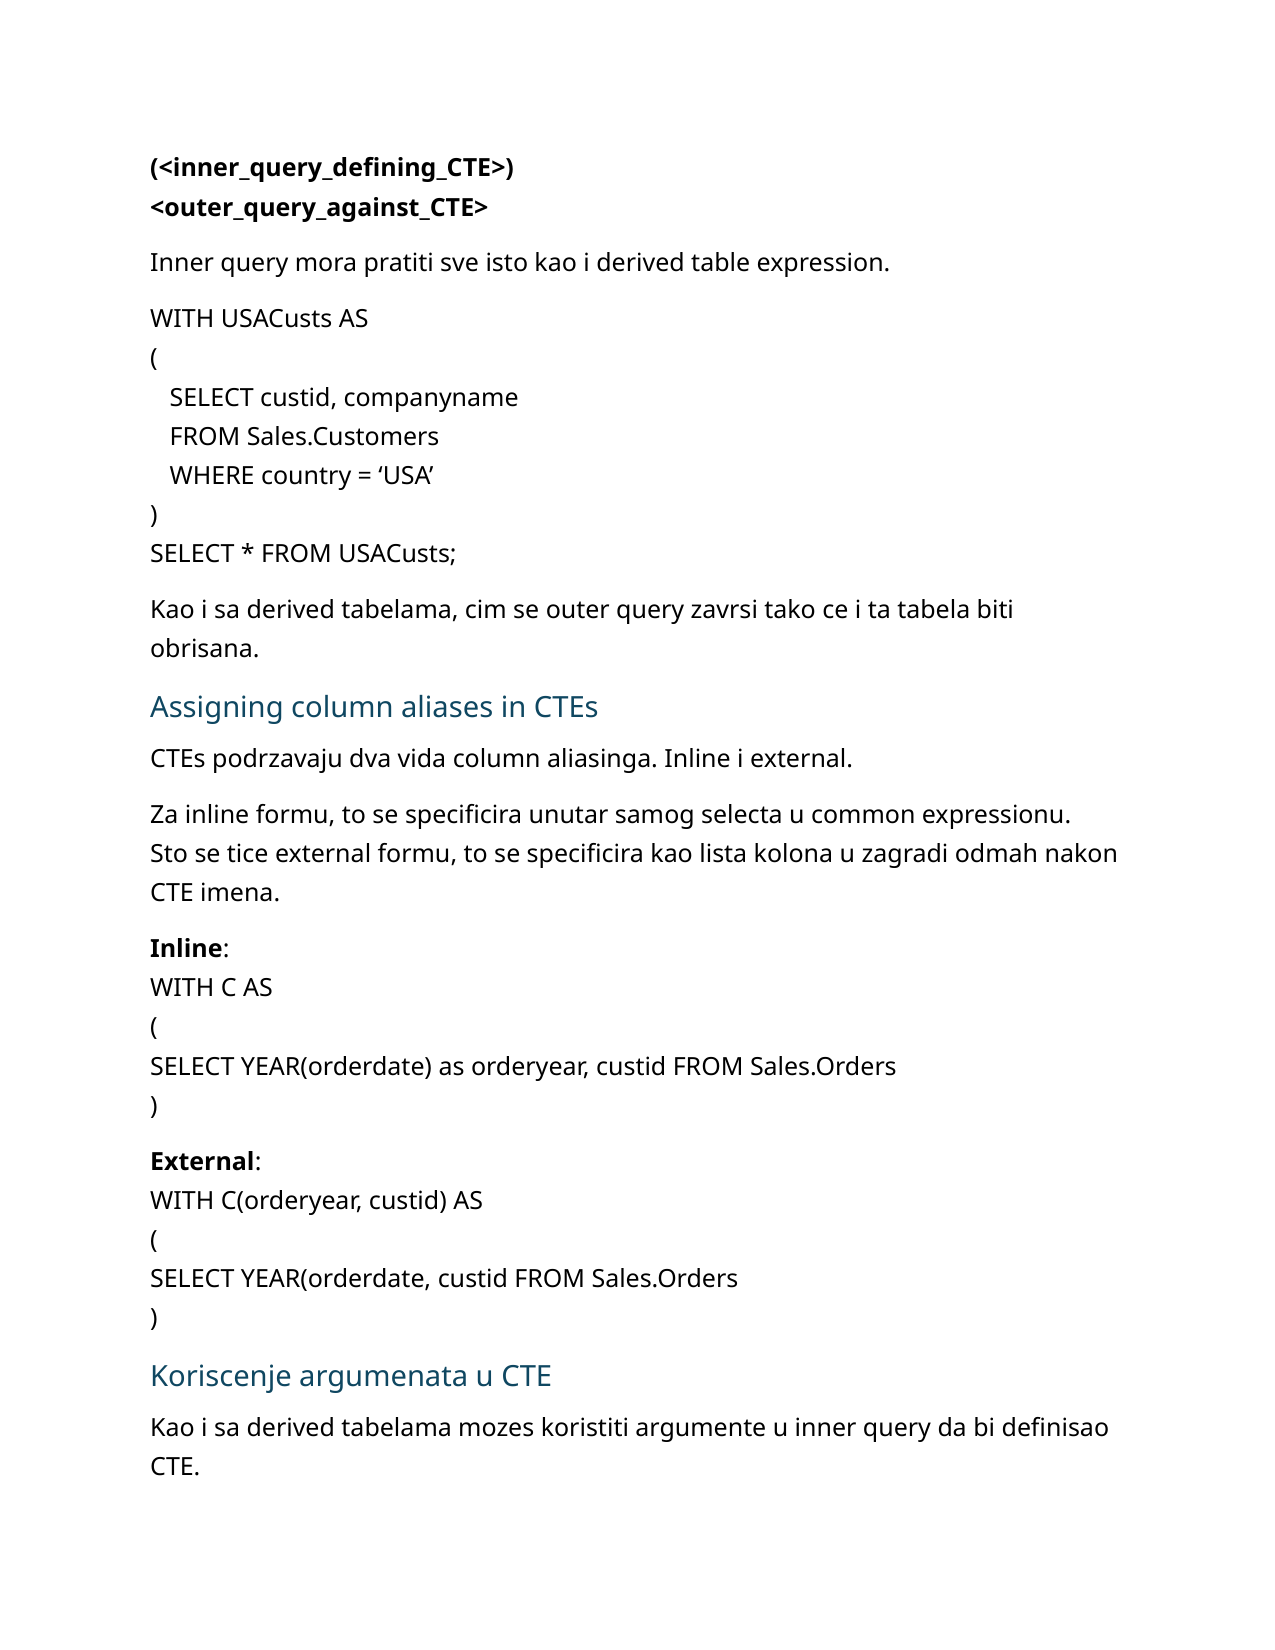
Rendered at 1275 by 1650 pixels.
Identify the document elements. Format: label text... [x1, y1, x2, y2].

subtitle Koriscenje argumenata u CTE [150, 1356, 1125, 1395]
subtitle Assigning column aliases in CTEs [150, 687, 1125, 726]
text CTEs podrzavaju dva vida column aliasinga. Inline i external. [150, 741, 1125, 775]
text External: WITH C(orderyear, custid) AS ( SELECT YEAR(orderdate, custid FROM Sales.Orders ) [150, 1143, 1125, 1334]
text Inline: WITH C AS ( SELECT YEAR(orderdate) as orderyear, custid FROM Sales.Orders ) [150, 931, 1125, 1121]
text Kao i sa derived tabelama, cim se outer query zavrsi tako ce i ta tabela biti obrisana. [150, 592, 1125, 665]
text WITH USACusts AS ( SELECT custid, companyname FROM Sales.Customers WHERE country = ‘USA’ ) SELECT * FROM USACusts; [150, 301, 1125, 570]
text Za inline formu, to se specificira unutar samog selecta u common expressionu. Sto se tice external formu, to se specificira kao lista kolona u zagradi odmah nakon CTE imena. [150, 796, 1125, 909]
text Kao i sa derived tabelama mozes koristiti argumente u inner query da bi definisao CTE. [150, 1409, 1125, 1483]
text Inner query mora pratiti sve isto kao i derived table expression. [150, 245, 1125, 279]
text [150, 150, 1125, 223]
